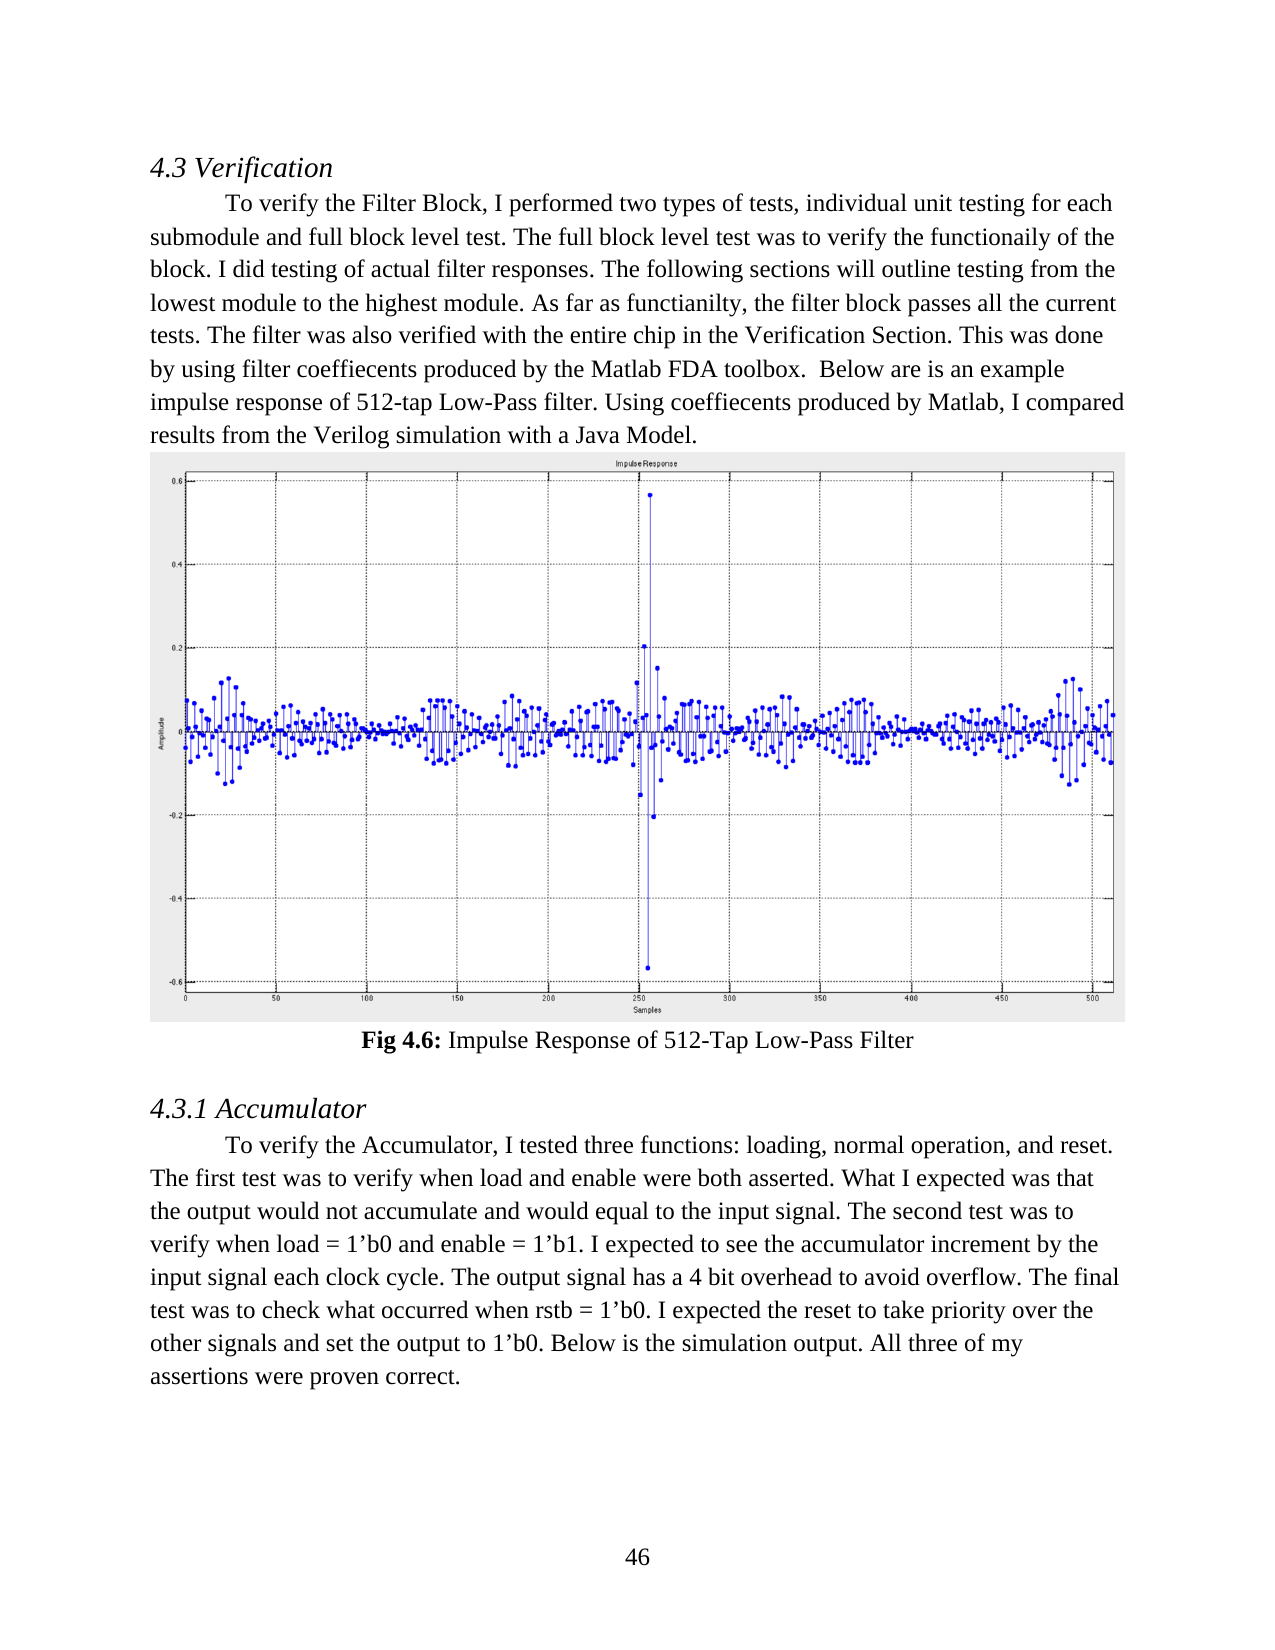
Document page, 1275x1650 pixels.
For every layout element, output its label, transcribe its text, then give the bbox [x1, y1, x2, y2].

text To verify the Accumulator, I tested three functions: loading, normal operation, and reset. The first test was to verify when load and enable were both asserted. What I expected was that the output would not accumulate and would equal to the input signal. The second test was to verify when load = 1’b0 and enable = 1’b1. I expected to see the accumulator increment by the input signal each clock cycle. The output signal has a 4 bit overhead to avoid overflow. The final test was to check what occurred when rstb = 1’b0. I expected the reset to take priority over the other signals and set the output to 1’b0. Below is the simulation output. All three of my assertions were proven correct. [150, 1130, 1125, 1389]
text To verify the Filter Block, I performed two types of tests, individual unit testing for each submodule and full block level test. The full block level test was to verify the functionaily of the block. I did testing of actual filter responses. The following sections will outline testing from the lowest module to the highest module. As far as functianilty, the filter block passes all the current tests. The filter was also verified with the entire chip in the Verification Section. This was done by using filter coeffiecents produced by the Matlab FDA toolbox. Below are is an example impulse response of 512-tap Low-Pass filter. Using coeffiecents produced by Matlab, I compared results from the Verilog simulation with a Java Model. [150, 188, 1125, 448]
picture [150, 452, 1125, 1022]
text 4.3 Verification [150, 150, 1125, 183]
text Fig 4.6: Impulse Response of 512-Tap Low-Pass Filter [150, 1025, 1125, 1054]
text 4.3.1 Accumulator [150, 1091, 1125, 1125]
